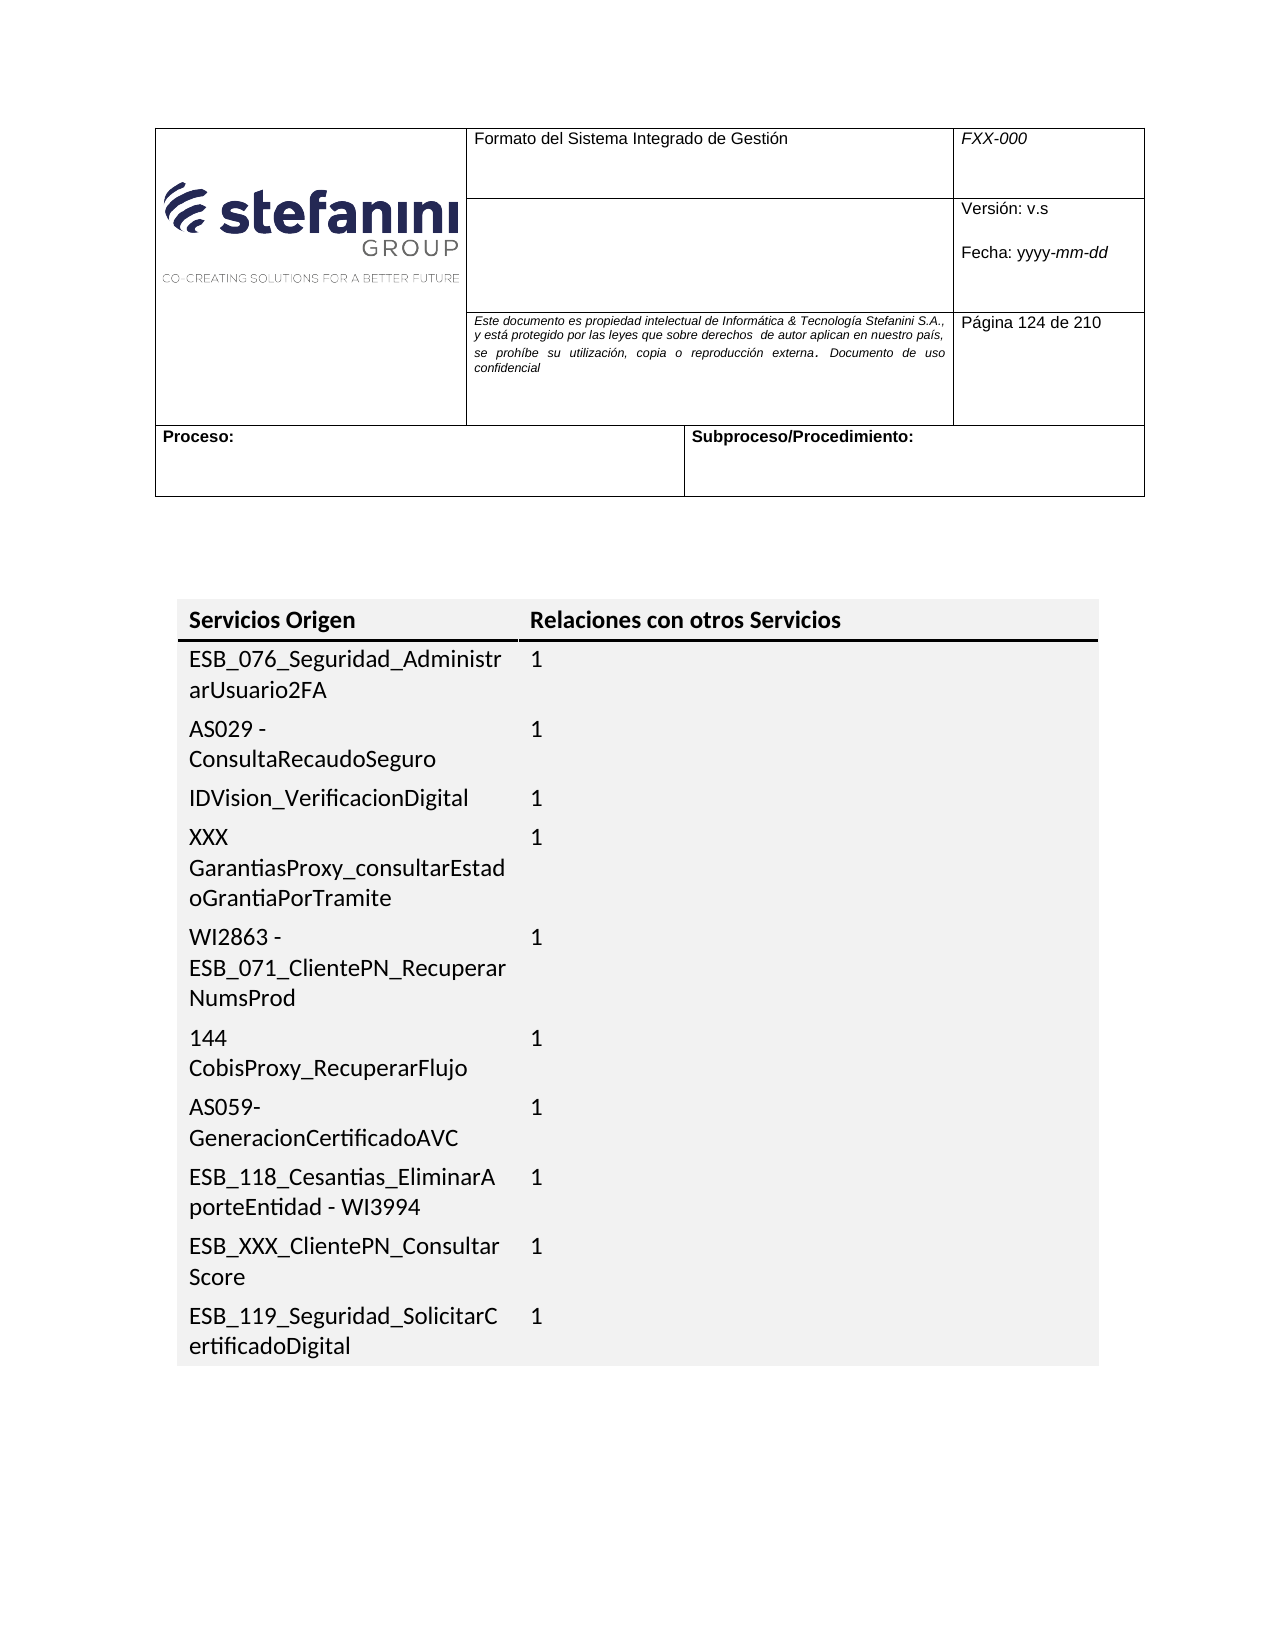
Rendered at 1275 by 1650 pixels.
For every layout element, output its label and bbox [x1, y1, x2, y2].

picture [162, 182, 460, 286]
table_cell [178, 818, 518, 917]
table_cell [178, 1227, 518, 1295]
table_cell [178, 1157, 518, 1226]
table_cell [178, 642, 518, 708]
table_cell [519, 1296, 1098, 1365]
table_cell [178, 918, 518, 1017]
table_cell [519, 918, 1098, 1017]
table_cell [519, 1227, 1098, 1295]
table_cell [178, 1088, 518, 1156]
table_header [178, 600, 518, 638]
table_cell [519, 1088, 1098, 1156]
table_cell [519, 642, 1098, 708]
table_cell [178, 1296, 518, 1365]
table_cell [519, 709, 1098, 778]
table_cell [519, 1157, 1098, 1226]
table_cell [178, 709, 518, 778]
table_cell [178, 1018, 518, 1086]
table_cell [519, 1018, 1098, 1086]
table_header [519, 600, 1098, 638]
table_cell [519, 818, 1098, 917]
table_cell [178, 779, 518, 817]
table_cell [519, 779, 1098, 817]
